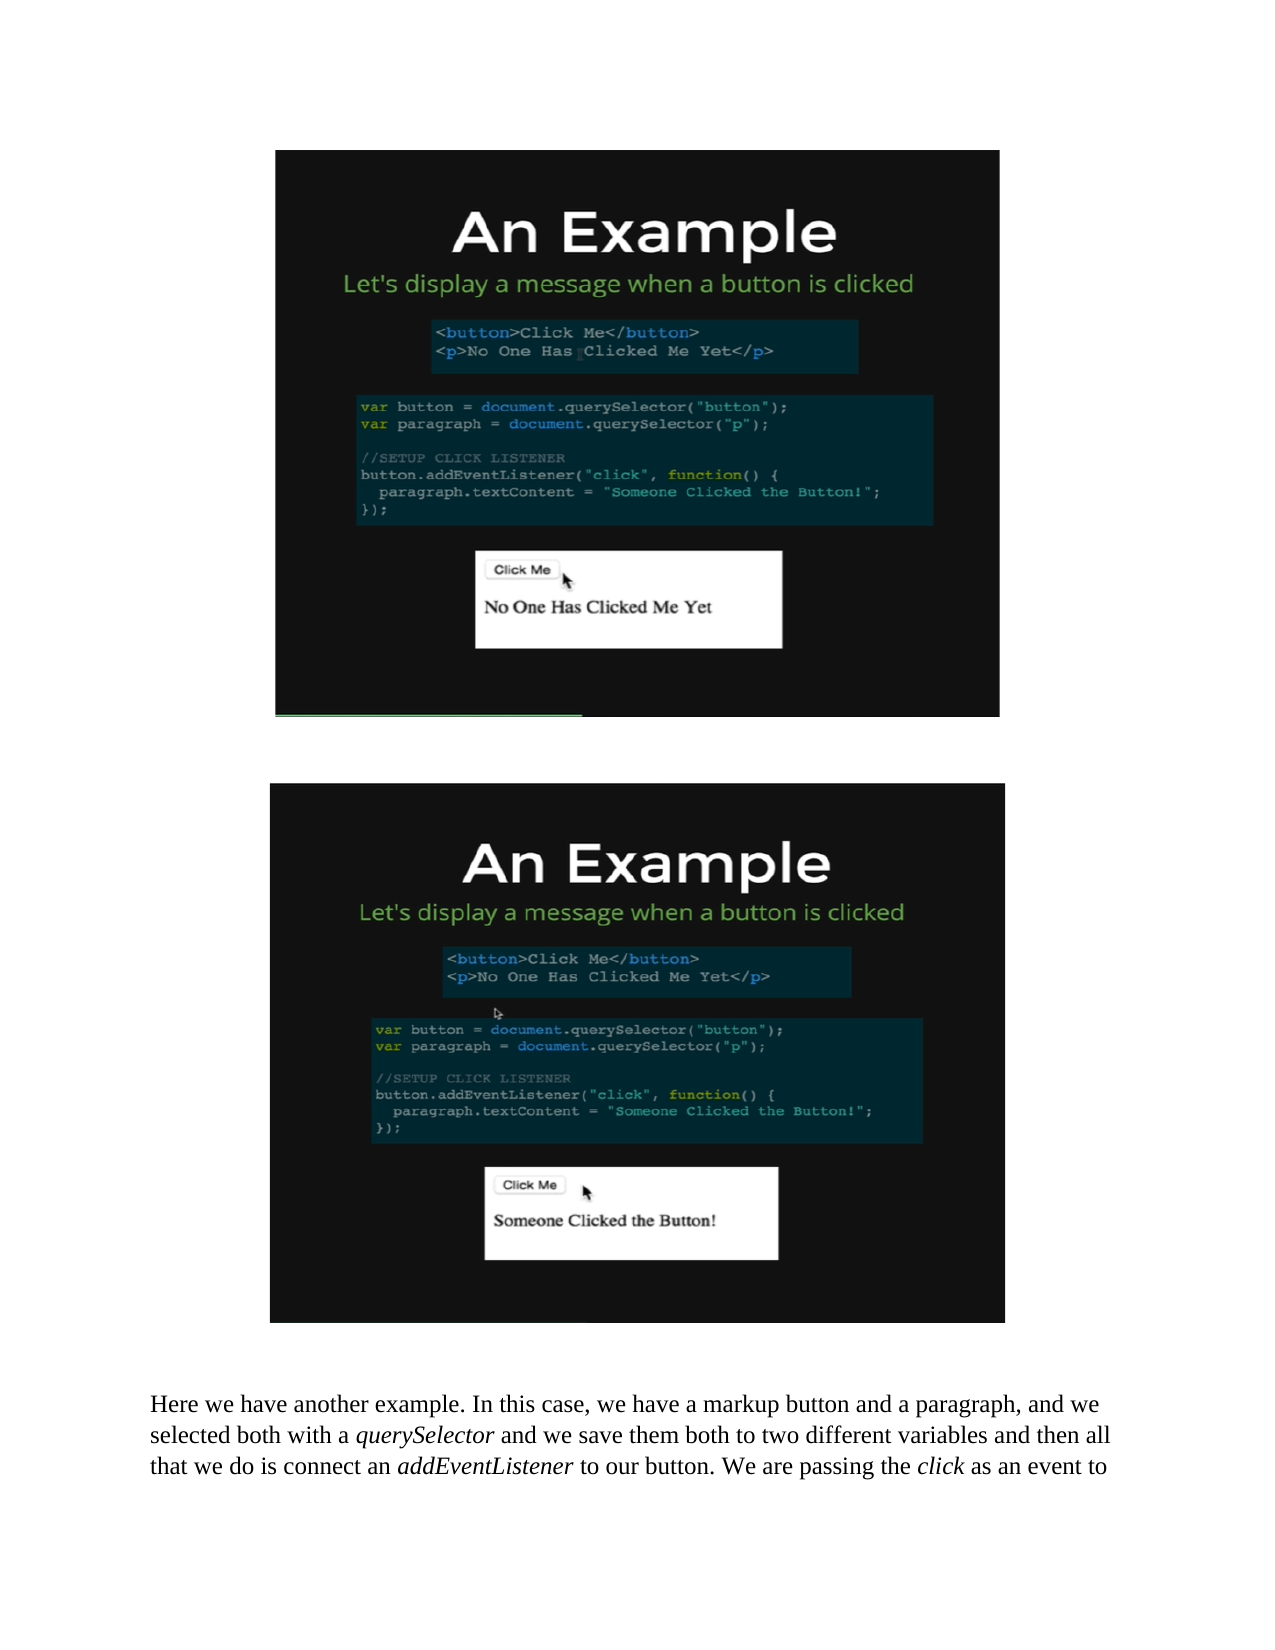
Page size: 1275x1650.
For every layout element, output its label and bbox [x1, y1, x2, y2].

picture [269, 783, 1006, 1323]
picture [275, 150, 1000, 717]
text [150, 1389, 1125, 1480]
